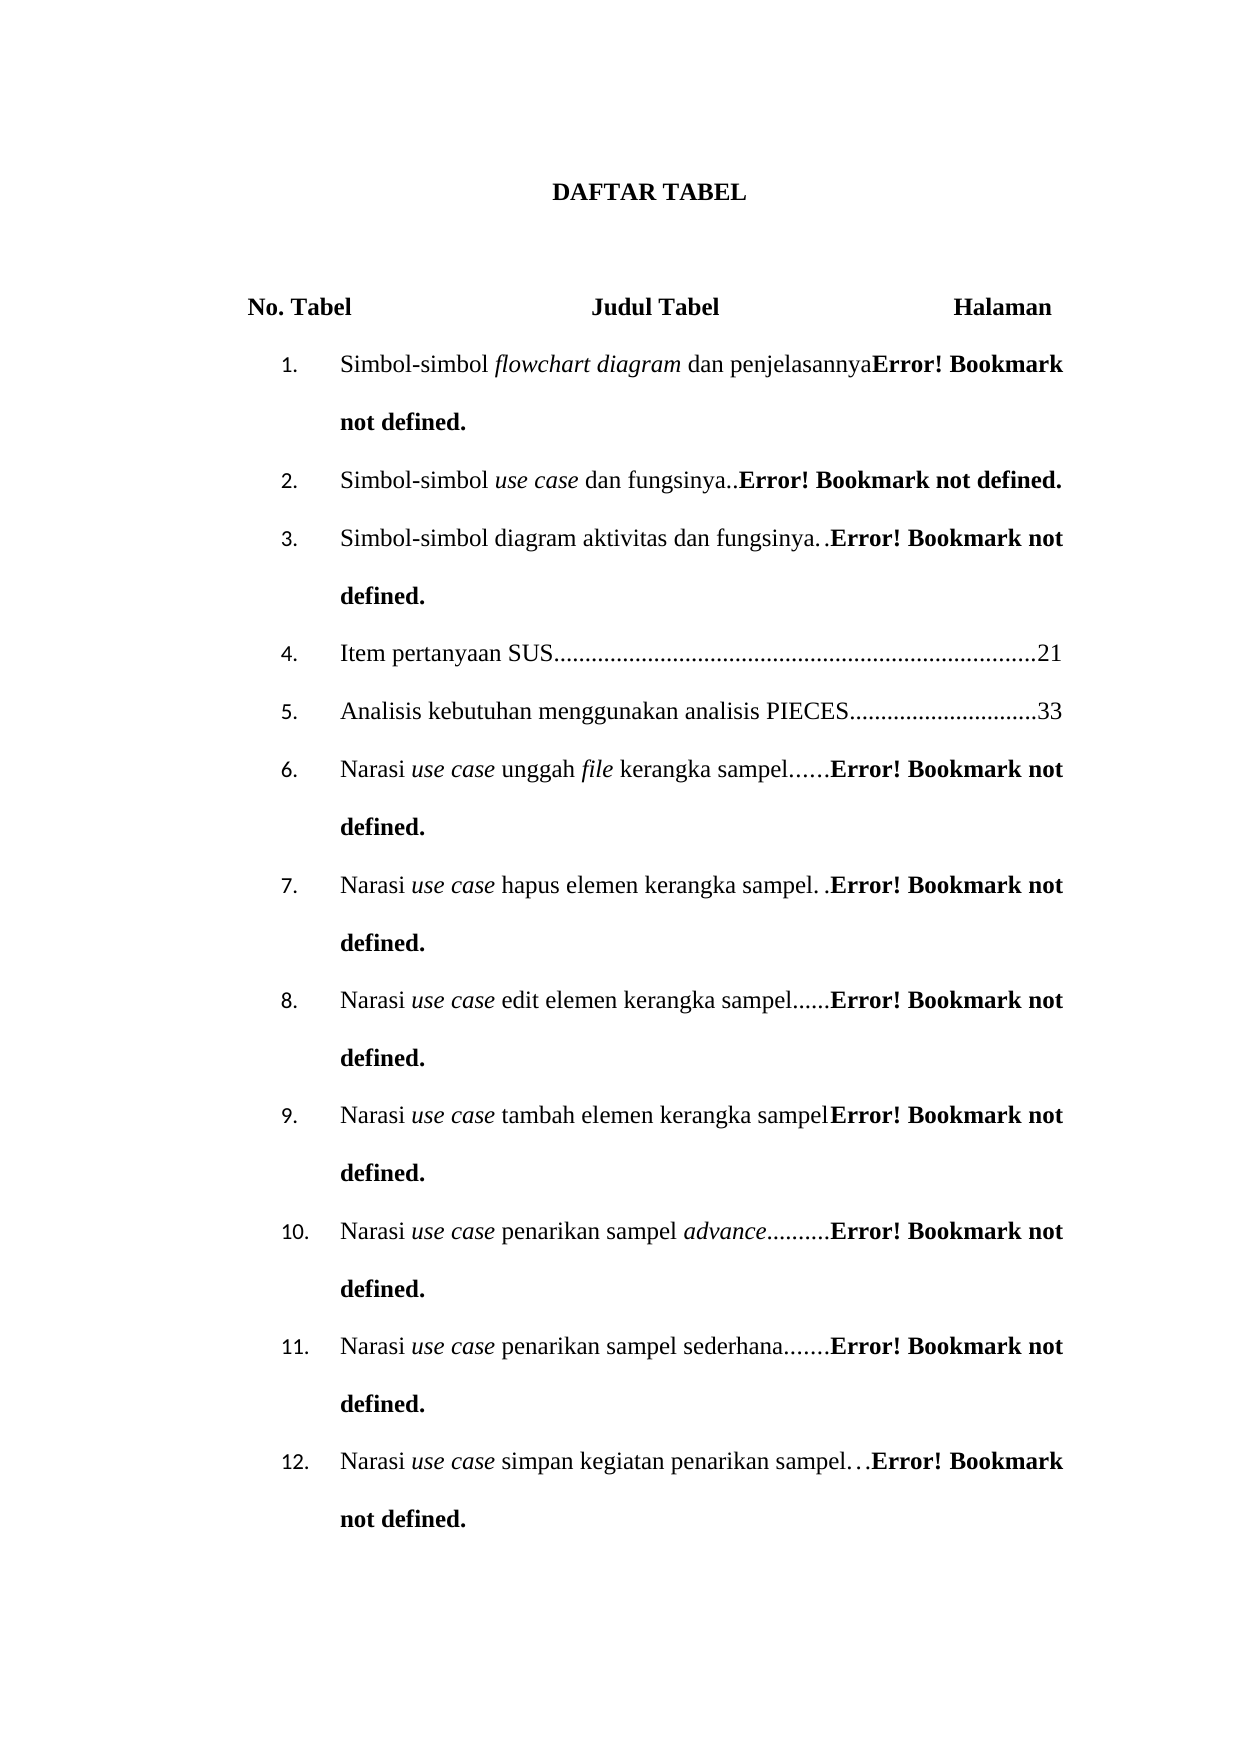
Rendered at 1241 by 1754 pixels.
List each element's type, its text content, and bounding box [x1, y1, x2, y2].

list Narasi use case tambah elemen kerangka sampel Error! Bookmark not defined. [281, 1101, 1063, 1187]
list Narasi use case penarikan sampel sederhana Error! Bookmark not defined. [281, 1331, 1063, 1418]
list Narasi use case penarikan sampel advance Error! Bookmark not defined. [281, 1216, 1063, 1302]
list Simbol-simbol flowchart diagram dan penjelasannya Error! Bookmark not defined. [281, 349, 1063, 436]
subtitle DAFTAR TABEL [236, 177, 1063, 206]
list Narasi use case edit elemen kerangka sampel Error! Bookmark not defined. [281, 985, 1063, 1072]
table_header Halaman [942, 292, 1063, 349]
list Analisis kebutuhan menggunakan analisis PIECES 33 [281, 696, 1063, 726]
list Simbol-simbol use case dan fungsinya Error! Bookmark not defined. [281, 465, 1063, 494]
table_header Judul Tabel [369, 292, 942, 349]
table_header No. Tabel [236, 292, 368, 349]
list Narasi use case simpan kegiatan penarikan sampel Error! Bookmark not defined. [281, 1446, 1063, 1533]
list Narasi use case hapus elemen kerangka sampel Error! Bookmark not defined. [281, 870, 1063, 956]
list Item pertanyaan SUS 21 [281, 638, 1063, 667]
list Narasi use case unggah file kerangka sampel Error! Bookmark not defined. [281, 754, 1063, 841]
list Simbol-simbol diagram aktivitas dan fungsinya Error! Bookmark not defined. [281, 523, 1063, 609]
